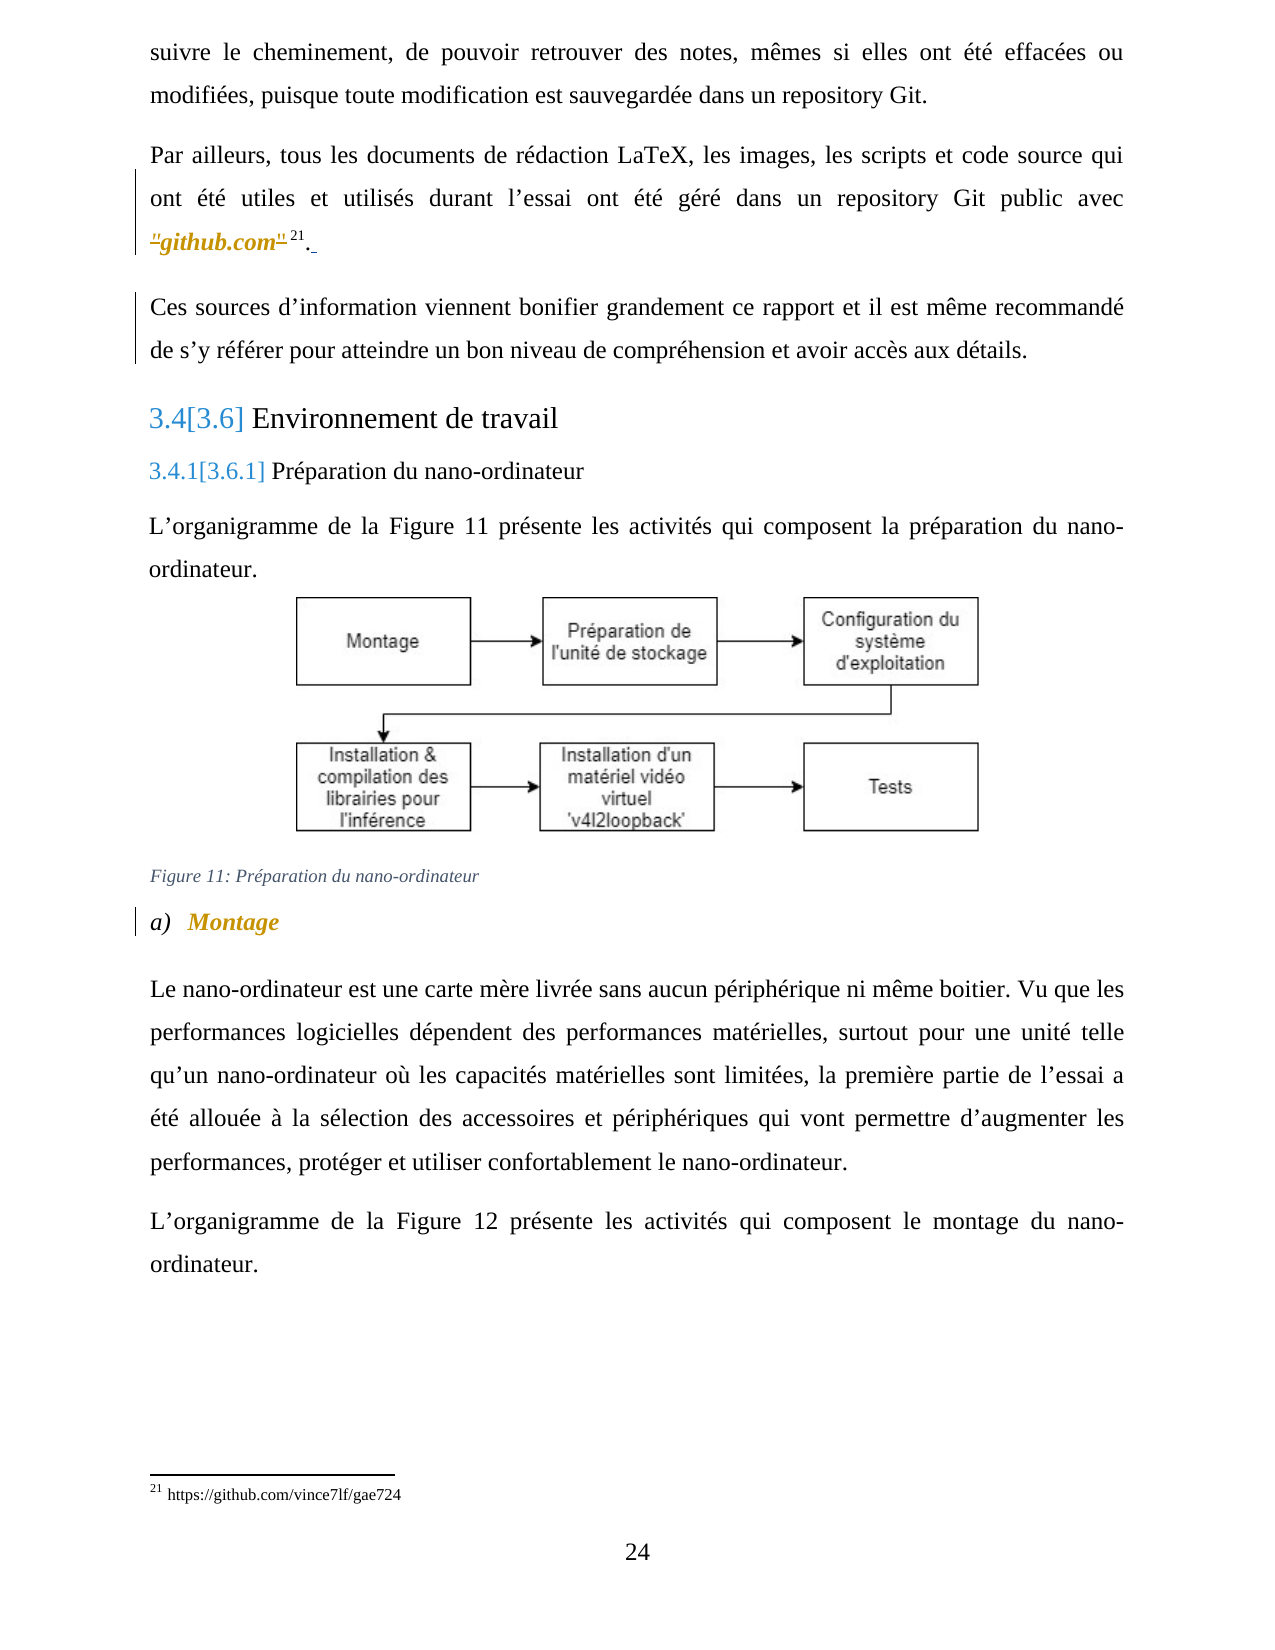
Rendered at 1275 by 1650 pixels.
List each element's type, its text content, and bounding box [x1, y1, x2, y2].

text Par ailleurs, tous les documents de rédaction LaTeX, les images, les scripts et code source qui ont été utiles et utilisés durant l’essai ont été géré dans un repository Git public avec github.com . [150, 140, 1125, 255]
text L’organigramme de la présente les activités qui composent le montage du nano-ordinateur. [150, 1206, 1125, 1278]
text Figure 11: Préparation du nano-ordinateur [150, 865, 1125, 887]
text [150, 37, 1125, 109]
subtitle Environnement de travail [148, 400, 1125, 435]
text L’organigramme de la présente les activités qui composent la préparation du nano-ordinateur. [149, 511, 1125, 583]
text Ces sources d’information viennent bonifier grandement ce rapport et il est même recommandé de s’y référer pour atteindre un bon niveau de compréhension et avoir accès aux détails. [150, 292, 1125, 364]
subtitle Montage [150, 907, 1125, 936]
subtitle Préparation du nano-ordinateur [148, 456, 1125, 485]
picture [296, 597, 979, 833]
text Le nano-ordinateur est une carte mère livrée sans aucun périphérique ni même boitier. Vu que les performances logicielles dépendent des performances matérielles, surtout pour une unité telle qu’un nano-ordinateur où les capacités matérielles sont limitées, la première partie de l’essai a été allouée à la sélection des accessoires et périphériques qui vont permettre d’augmenter les performances, protéger et utiliser confortablement le nano-ordinateur. [150, 974, 1125, 1175]
